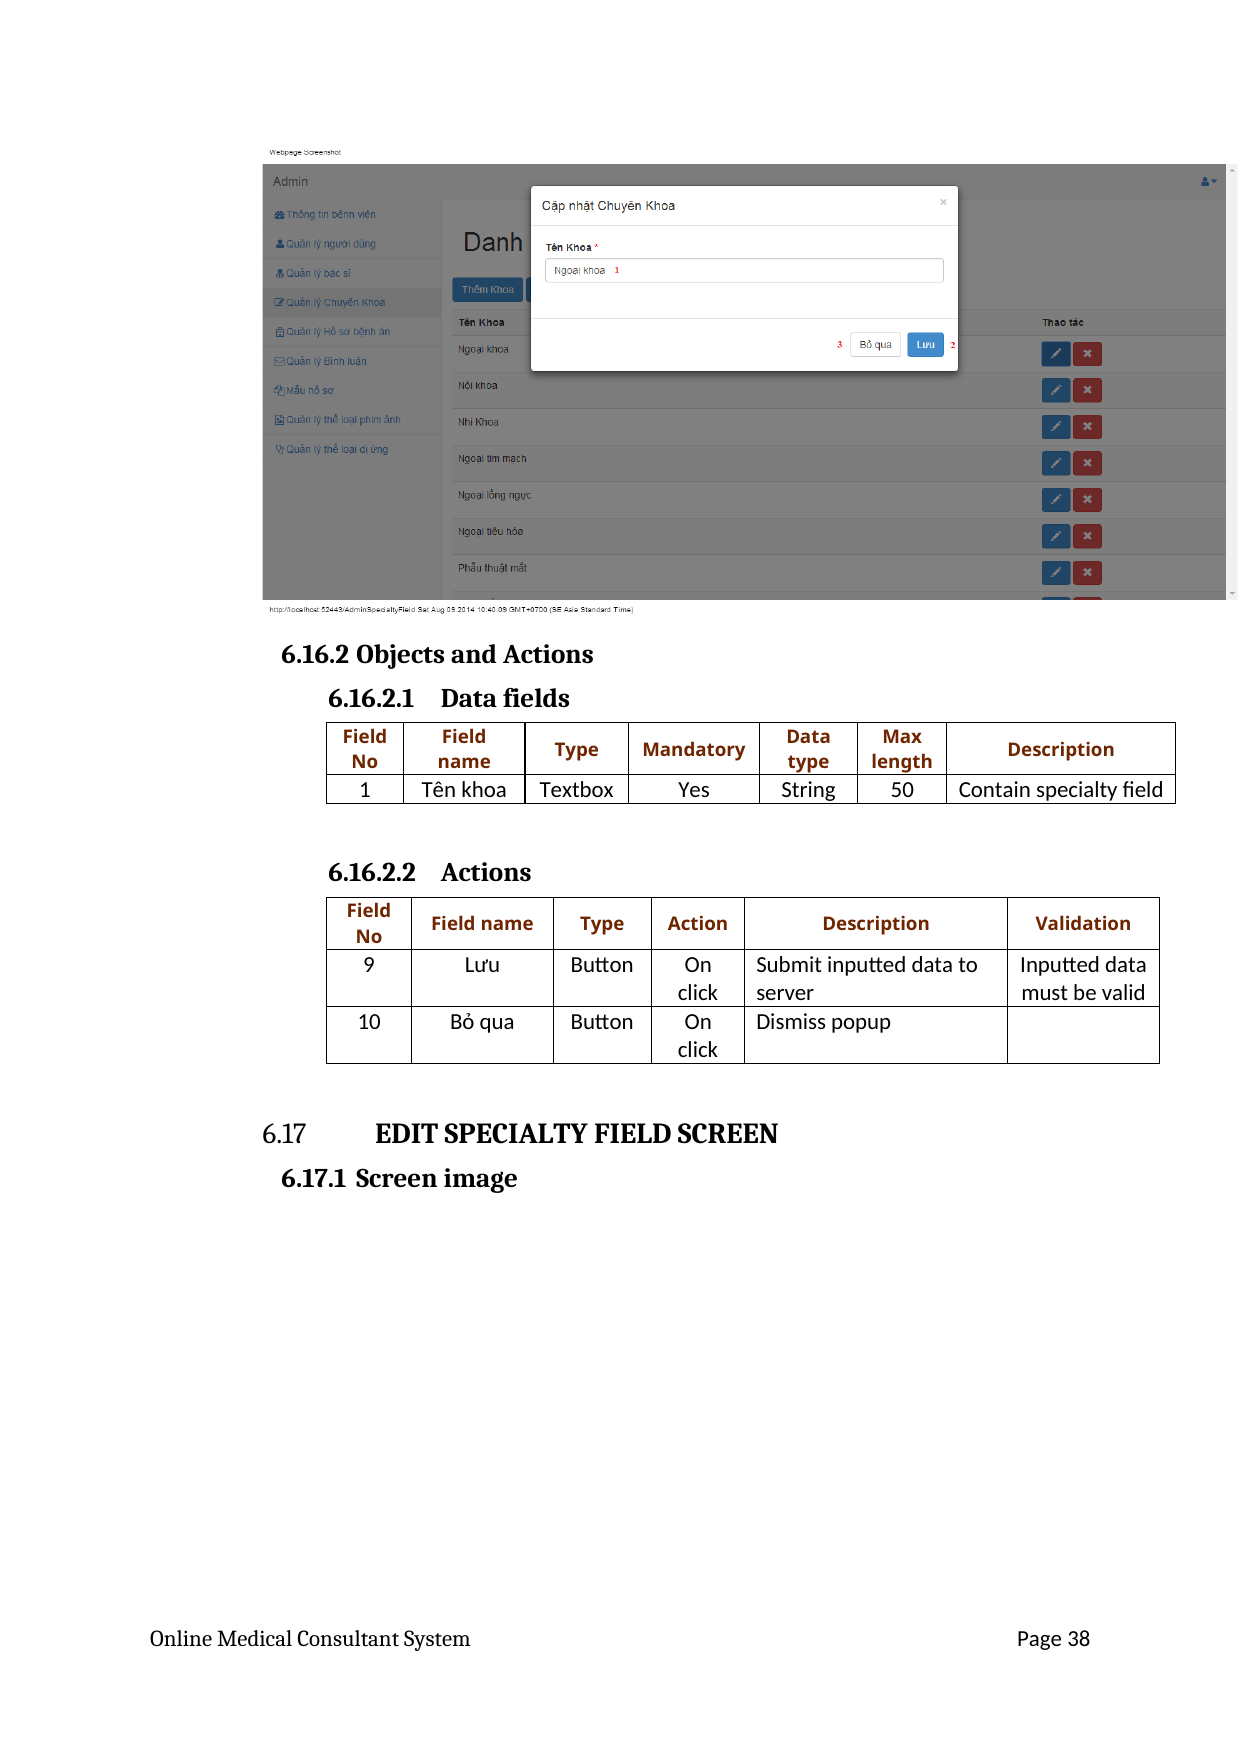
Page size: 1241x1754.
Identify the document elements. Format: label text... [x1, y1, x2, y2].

table_cell Submit inputted data to server [745, 950, 1007, 1006]
table_cell Button [554, 950, 651, 1006]
table_cell On click [652, 950, 744, 1006]
table_cell Textbox [526, 775, 628, 803]
table_header Description [745, 898, 1007, 949]
table_cell String [760, 775, 857, 803]
table_cell Button [554, 1007, 651, 1063]
table_cell Contain specialty field [947, 775, 1175, 803]
table_cell Yes [629, 775, 759, 803]
table_header Description [947, 723, 1175, 774]
table_header Type [526, 723, 628, 774]
table_header Field name [412, 898, 553, 949]
subtitle Screen image [281, 1163, 1090, 1194]
subtitle Objects and Actions [281, 639, 1090, 670]
table_header Validation [1008, 898, 1159, 949]
table_header Mandatory [629, 723, 759, 774]
table_header Field No [327, 898, 411, 949]
table_cell Inputted data must be valid [1008, 950, 1159, 1006]
table_header Data type [760, 723, 857, 774]
table_cell [1008, 1007, 1159, 1063]
table_cell 10 [327, 1007, 411, 1063]
table_header Field No [327, 723, 403, 774]
table_header Action [652, 898, 744, 949]
table_cell 50 [858, 775, 946, 803]
table_cell On click [652, 1007, 744, 1063]
table_cell Tên khoa [404, 775, 524, 803]
table_header Max length [858, 723, 946, 774]
picture [262, 150, 1238, 614]
table_header Type [554, 898, 651, 949]
subtitle Data fields [328, 683, 1090, 714]
table_cell Bỏ qua [412, 1007, 553, 1063]
table_cell 1 [327, 775, 403, 803]
table_cell Lưu [412, 950, 553, 1006]
table_cell 9 [327, 950, 411, 1006]
subtitle Actions [328, 857, 1090, 888]
table_cell Dismiss popup [745, 1007, 1007, 1063]
subtitle EDIT SPECIALTY FIELD SCREEN [262, 1117, 1090, 1151]
table_header Field name [404, 723, 524, 774]
